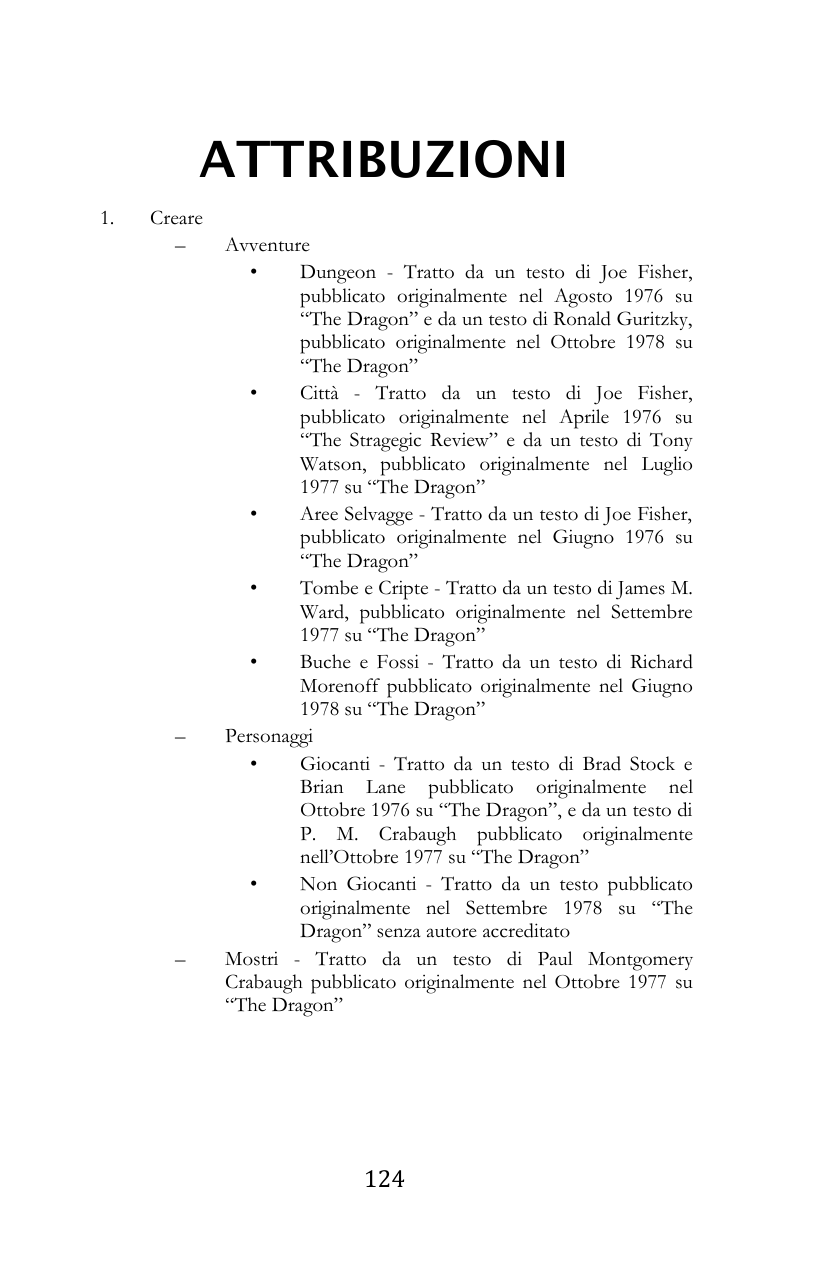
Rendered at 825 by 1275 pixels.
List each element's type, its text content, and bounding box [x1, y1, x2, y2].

subtitle ATTRIBUZIONI [75, 131, 693, 188]
list Tombe e Cripte - Tratto da un testo di James M. Ward, pubblicato originalmente nel Settembre 1977 su “The Dragon” [250, 577, 693, 647]
list Città - Tratto da un testo di Joe Fisher, pubblicato originalmente nel Aprile 1976 su “The Stragegic Review” e da un testo di Tony Watson, pubblicato originalmente nel Luglio 1977 su “The Dragon” [250, 382, 693, 499]
list Aree Selvagge - Tratto da un testo di Joe Fisher, pubblicato originalmente nel Giugno 1976 su “The Dragon” [250, 503, 693, 573]
list Non Giocanti - Tratto da un testo pubblicato originalmente nel Settembre 1978 su “The Dragon” senza autore accreditato [250, 873, 693, 943]
list Buche e Fossi - Tratto da un testo di Richard Morenoff pubblicato originalmente nel Giugno 1978 su “The Dragon” [250, 651, 693, 721]
list Creare [100, 206, 693, 230]
list Avventure [175, 233, 693, 257]
list Dungeon - Tratto da un testo di Joe Fisher, pubblicato originalmente nel Agosto 1976 su “The Dragon” e da un testo di Ronald Guritzky, pubblicato originalmente nel Ottobre 1978 su “The Dragon” [250, 261, 693, 378]
list Giocanti - Tratto da un testo di Brad Stock e Brian Lane pubblicato originalmente nel Ottobre 1976 su “The Dragon”, e da un testo di P. M. Crabaugh pubblicato originalmente nell’Ottobre 1977 su “The Dragon” [250, 752, 693, 869]
list Personaggi [175, 725, 693, 748]
list Mostri - Tratto da un testo di Paul Montgomery Crabaugh pubblicato originalmente nel Ottobre 1977 su “The Dragon” [175, 947, 693, 1017]
